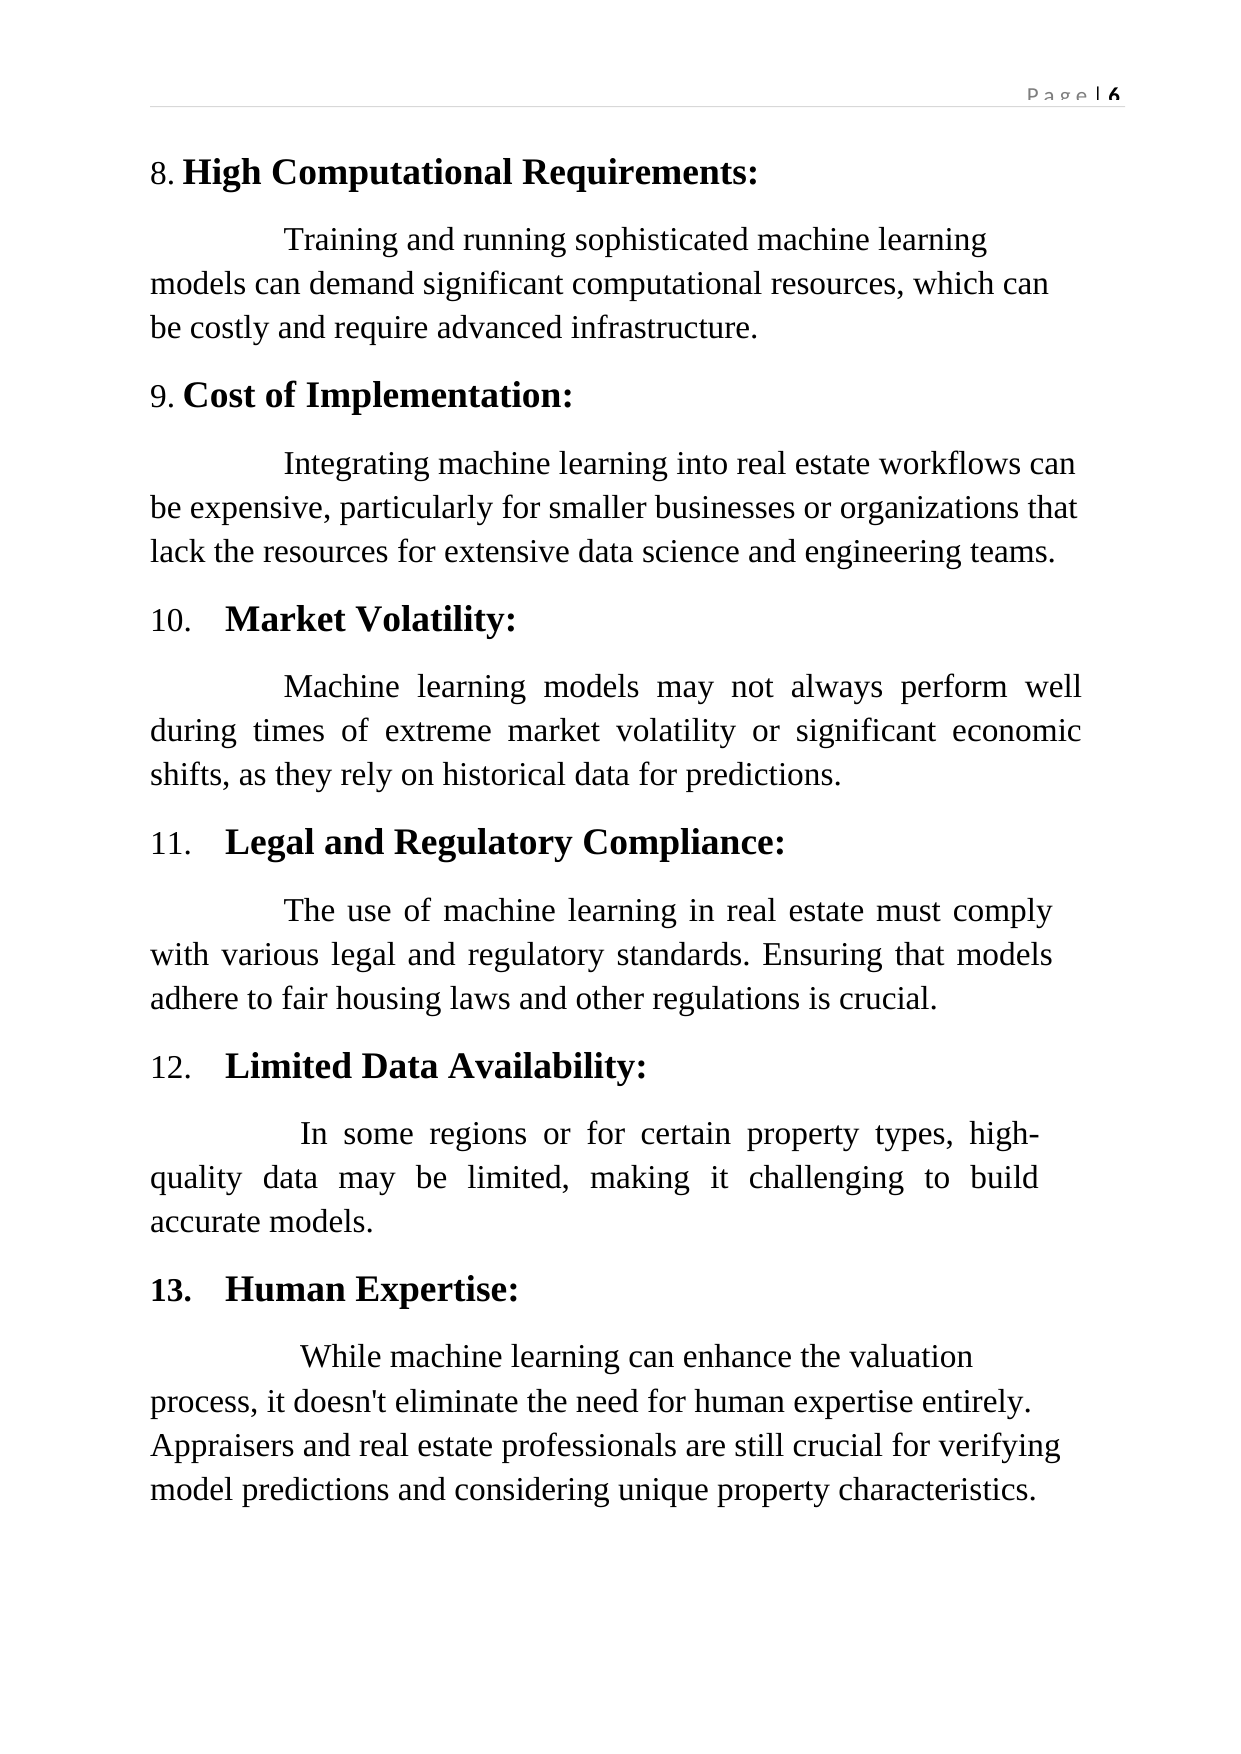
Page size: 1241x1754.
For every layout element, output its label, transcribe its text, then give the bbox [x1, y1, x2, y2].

subtitle Cost of Implementation: [150, 373, 1130, 416]
subtitle Human Expertise: [150, 1266, 1130, 1309]
subtitle Limited Data Availability: [150, 1043, 1130, 1086]
text Integrating machine learning into real estate workflows can be expensive, particularly for smaller businesses or organizations that lack the resources for extensive data science and engineering teams. [150, 443, 1084, 569]
text Training and running sophisticated machine learning models can demand significant computational resources, which can be costly and require advanced infrastructure. [150, 219, 1084, 346]
subtitle Legal and Regulatory Compliance: [150, 819, 1130, 863]
subtitle Market Volatility: [150, 596, 1130, 639]
text In some regions or for certain property types, high-quality data may be limited, making it challenging to build accurate models. [150, 1113, 1040, 1240]
text The use of machine learning in real estate must comply with various legal and regulatory standards. Ensuring that models adhere to fair housing laws and other regulations is crucial. [150, 890, 1054, 1016]
text While machine learning can enhance the valuation process, it doesn't eliminate the need for human expertise entirely. Appraisers and real estate professionals are still crucial for verifying model predictions and considering unique property characteristics. [150, 1337, 1084, 1507]
text Machine learning models may not always perform well during times of extreme market volatility or significant economic shifts, as they rely on historical data for predictions. [150, 667, 1083, 793]
subtitle High Computational Requirements: [150, 149, 1130, 192]
